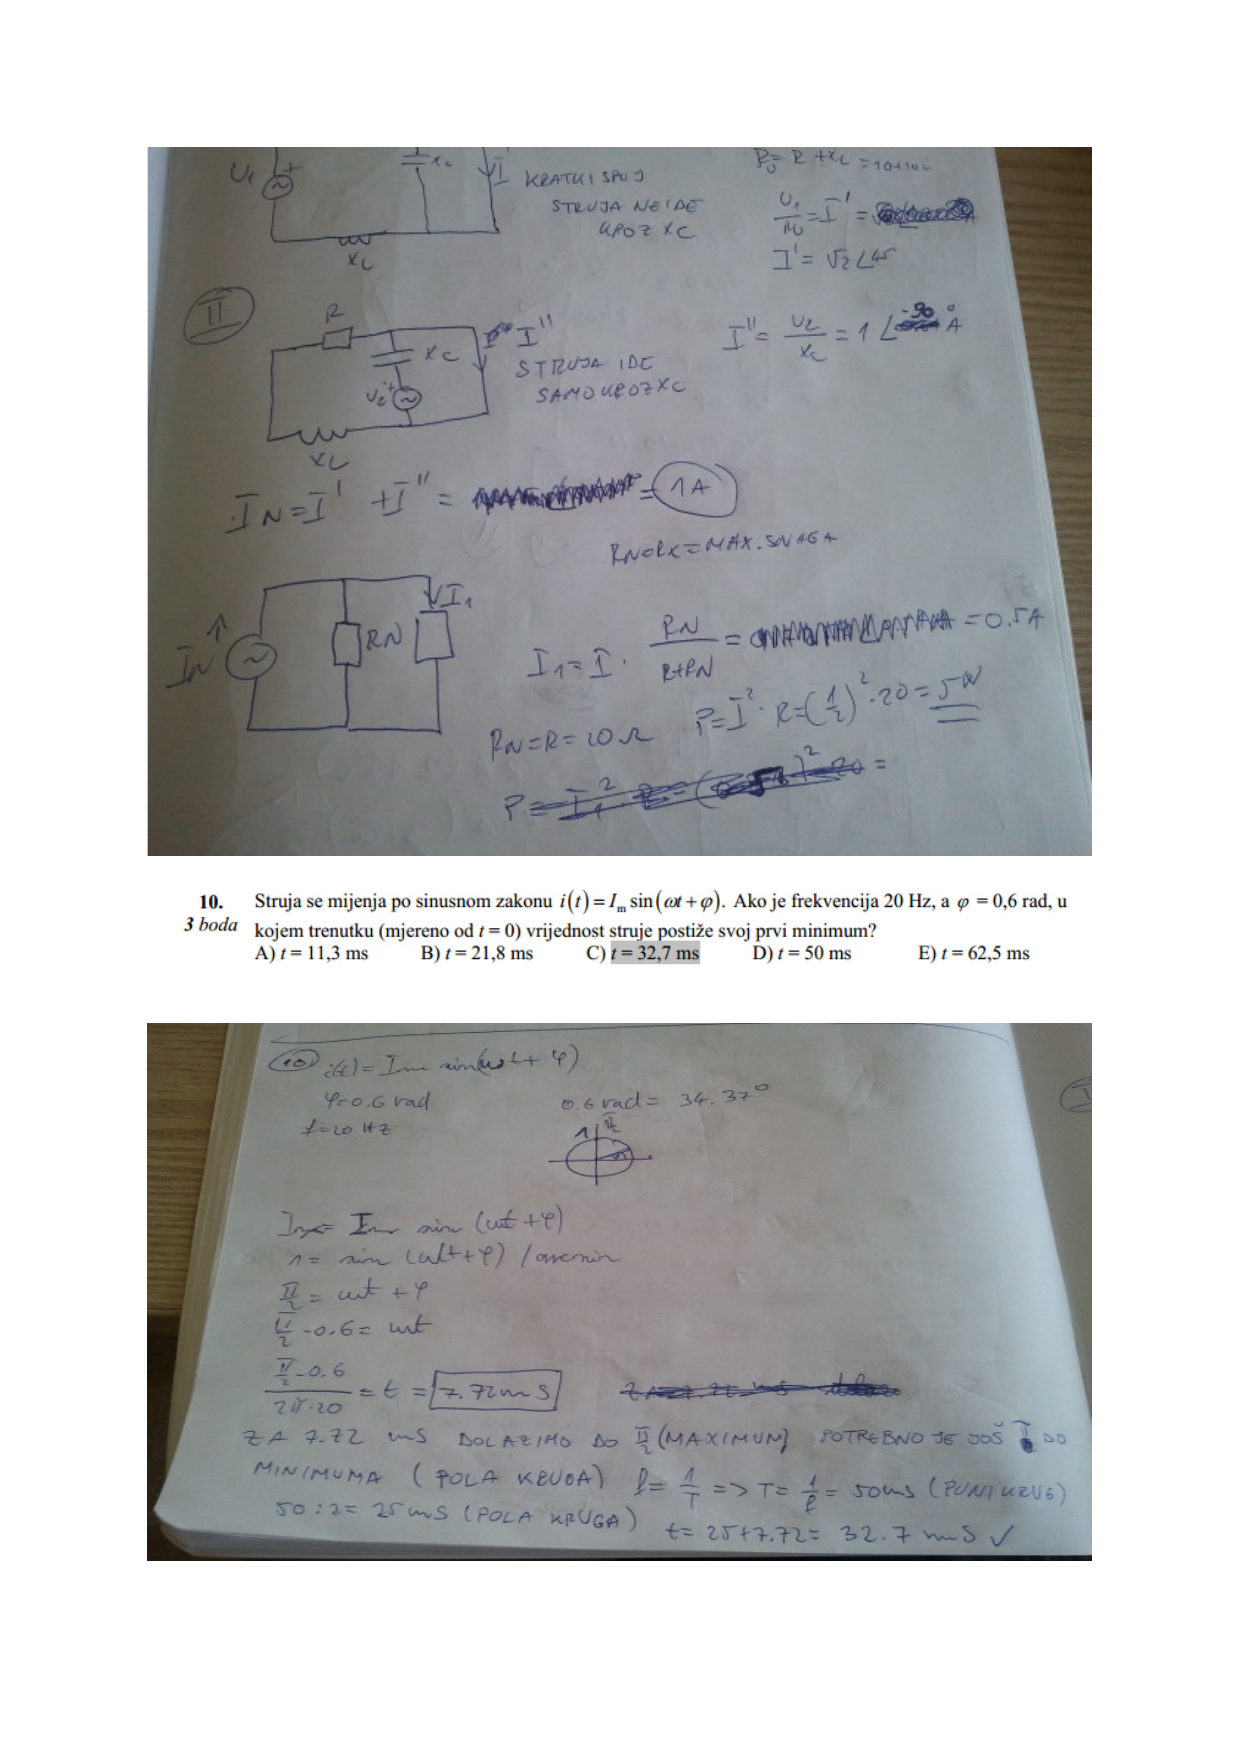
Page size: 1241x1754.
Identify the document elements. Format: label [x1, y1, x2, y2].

picture [147, 880, 1092, 999]
picture [147, 1023, 1092, 1561]
picture [147, 147, 1092, 856]
